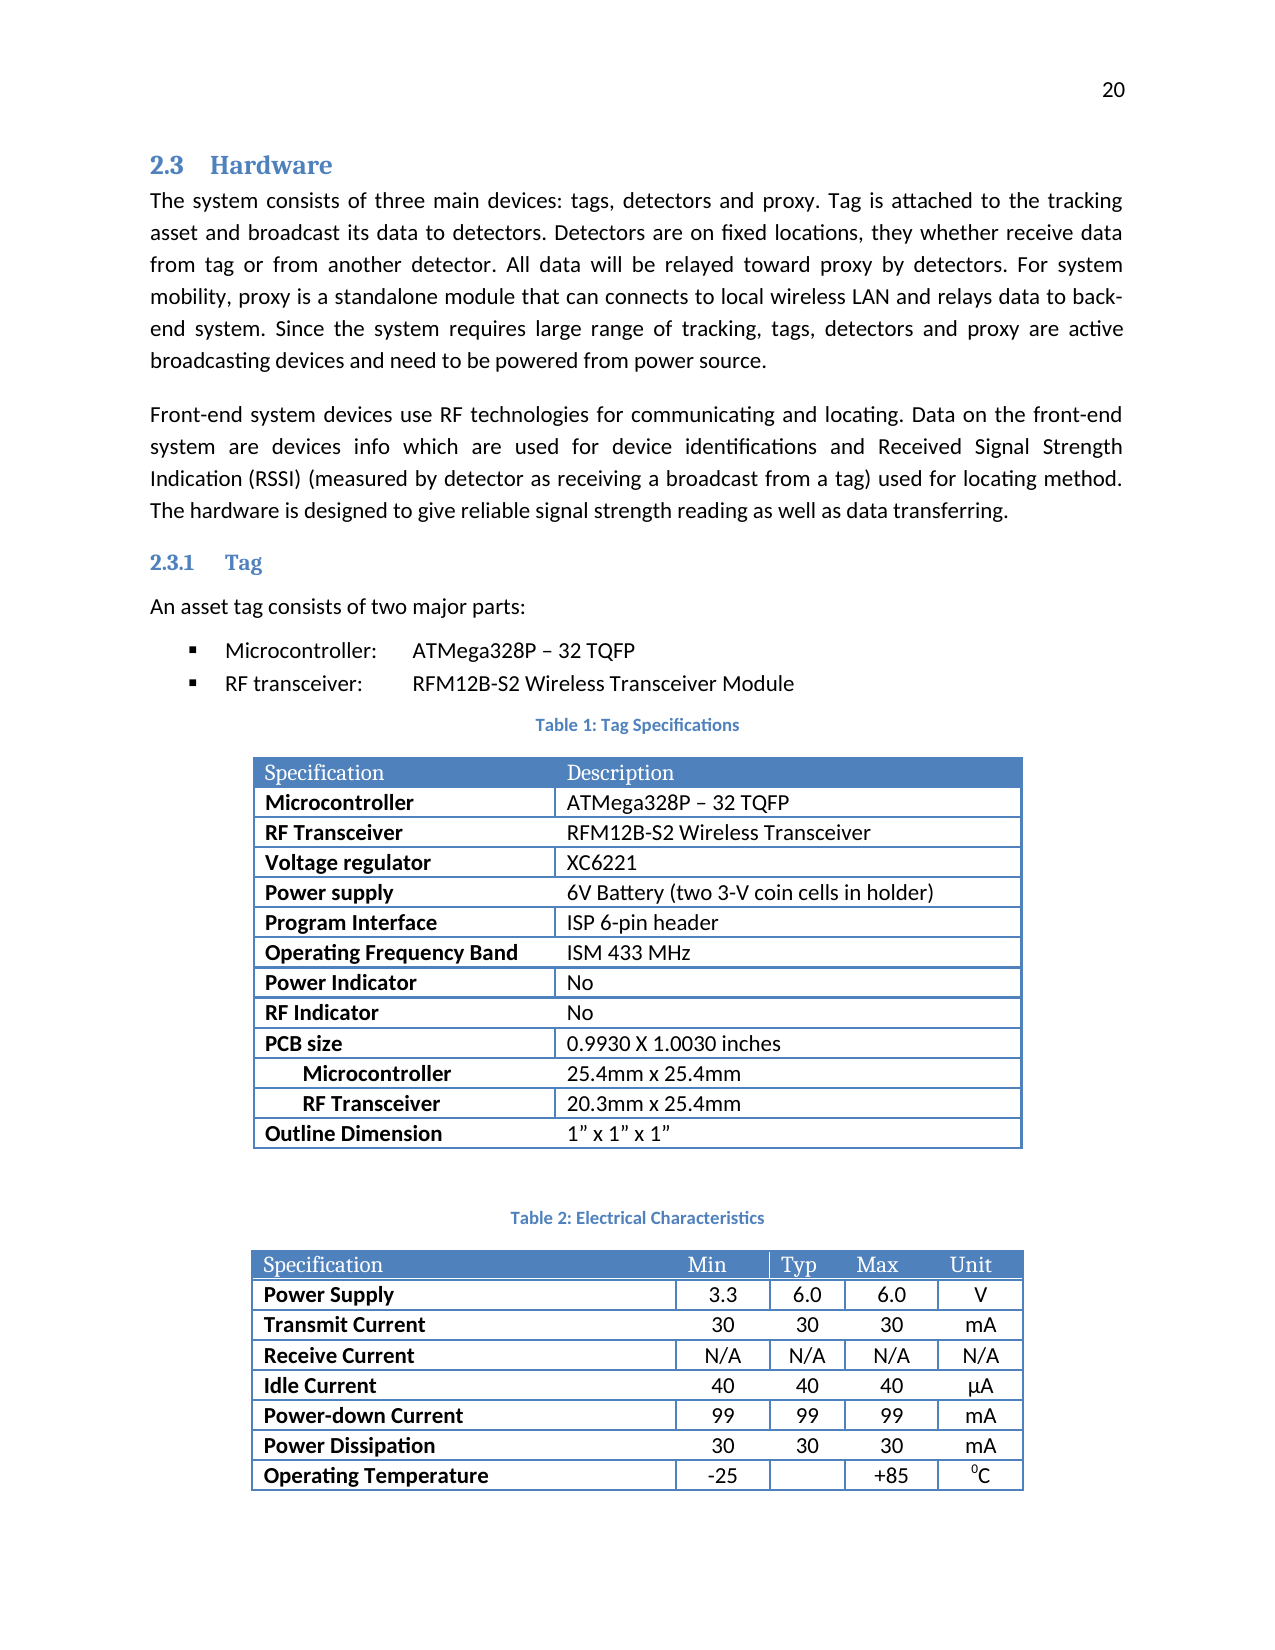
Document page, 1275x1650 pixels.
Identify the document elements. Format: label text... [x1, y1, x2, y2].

table_cell RF Transceiver [255, 818, 555, 846]
table_cell N/A [771, 1341, 844, 1369]
table_header Max [845, 1252, 938, 1278]
table_cell 30 [845, 1311, 938, 1339]
table_cell Voltage regulator [255, 848, 554, 876]
list Microcontroller: ATMega328P – 32 TQFP [187, 637, 1125, 665]
table_cell ISM 433 MHz [555, 938, 1020, 966]
table_cell Program Interface [255, 908, 554, 936]
table_cell 6.0 [846, 1281, 937, 1308]
table_cell µA [938, 1371, 1022, 1399]
table_cell N/A [939, 1341, 1022, 1369]
list RF transceiver: RFM12B-S2 Wireless Transceiver Module [187, 669, 1125, 697]
table_cell 6.0 [771, 1281, 844, 1308]
table_cell -25 [677, 1461, 769, 1489]
table_cell ISP 6-pin header [556, 908, 1020, 936]
table_cell 20.3mm x 25.4mm [556, 1089, 1020, 1117]
subtitle Tag [150, 549, 1125, 576]
table_cell 1” x 1” x 1” [555, 1119, 1020, 1147]
table_cell 30 [845, 1431, 938, 1459]
table_cell RF Transceiver [255, 1089, 554, 1117]
table_cell Power Supply [253, 1281, 675, 1308]
text An asset tag consists of two major parts: [150, 592, 1125, 620]
table_cell Power-down Current [253, 1401, 675, 1429]
table_cell N/A [677, 1341, 769, 1369]
text Front-end system devices use RF technologies for communicating and locating. Data on the front-end system are devices info which are used for device identifications and Received Signal Strength Indication (RSSI) (measured by detector as receiving a broadcast from a tag) used for locating method. The hardware is designed to give reliable signal strength reading as well as data transferring. [150, 400, 1125, 524]
table_cell 30 [676, 1431, 769, 1459]
table_header Specification [255, 759, 555, 786]
table_cell Transmit Current [253, 1311, 676, 1339]
subtitle Hardware [150, 150, 1125, 181]
table_cell RFM12B-S2 Wireless Transceiver [555, 818, 1020, 846]
table_cell No [555, 999, 1020, 1027]
table_cell No [556, 969, 1020, 996]
table_cell [771, 1461, 844, 1489]
table_header Min [676, 1252, 769, 1278]
table_cell Power Dissipation [253, 1431, 676, 1459]
table_cell 40 [676, 1371, 769, 1399]
table_cell 25.4mm x 25.4mm [555, 1059, 1020, 1087]
table_cell 40 [770, 1371, 845, 1399]
table_cell mA [938, 1431, 1022, 1459]
table_cell 30 [770, 1311, 845, 1339]
table_header Unit [938, 1252, 1022, 1278]
table_cell 30 [770, 1431, 845, 1459]
table_cell V [939, 1281, 1022, 1308]
table_cell 6V Battery (two 3-V coin cells in holder) [555, 878, 1020, 906]
table_cell mA [938, 1311, 1022, 1339]
table_cell Operating Frequency Band [255, 938, 555, 966]
table_cell Idle Current [253, 1371, 676, 1399]
table_cell 0.9930 X 1.0030 inches [556, 1029, 1020, 1057]
table_cell PCB size [255, 1029, 554, 1057]
table_cell Operating Temperature [253, 1461, 675, 1489]
table_cell Outline Dimension [255, 1119, 555, 1147]
table_cell Power Indicator [255, 969, 554, 996]
table_cell Microcontroller [255, 1059, 555, 1087]
table_cell 99 [677, 1401, 769, 1429]
table_cell mA [939, 1401, 1022, 1429]
table_header Description [555, 759, 1020, 786]
table_cell +85 [846, 1461, 937, 1489]
table_header Specification [253, 1252, 676, 1278]
table_cell Receive Current [253, 1341, 675, 1369]
table_header Typ [770, 1252, 845, 1278]
table_cell 99 [846, 1401, 937, 1429]
table_cell N/A [846, 1341, 937, 1369]
table_cell 30 [676, 1311, 769, 1339]
text The system consists of three main devices: tags, detectors and proxy. Tag is attached to the tracking asset and broadcast its data to detectors. Detectors are on fixed locations, they whether receive data from tag or from another detector. All data will be relayed toward proxy by detectors. For system mobility, proxy is a standalone module that can connects to local wireless LAN and relays data to back-end system. Since the system requires large range of tracking, tags, detectors and proxy are active broadcasting devices and need to be powered from power source. [150, 186, 1125, 375]
table_cell Power supply [255, 878, 555, 906]
table_cell 40 [845, 1371, 938, 1399]
table_cell RF Indicator [255, 999, 555, 1027]
table_cell XC6221 [556, 848, 1020, 876]
table_cell 3.3 [677, 1281, 769, 1308]
table_cell Microcontroller [255, 788, 554, 816]
table_cell 0C [939, 1461, 1022, 1489]
table_cell 99 [771, 1401, 844, 1429]
table_cell ATMega328P – 32 TQFP [556, 788, 1020, 816]
